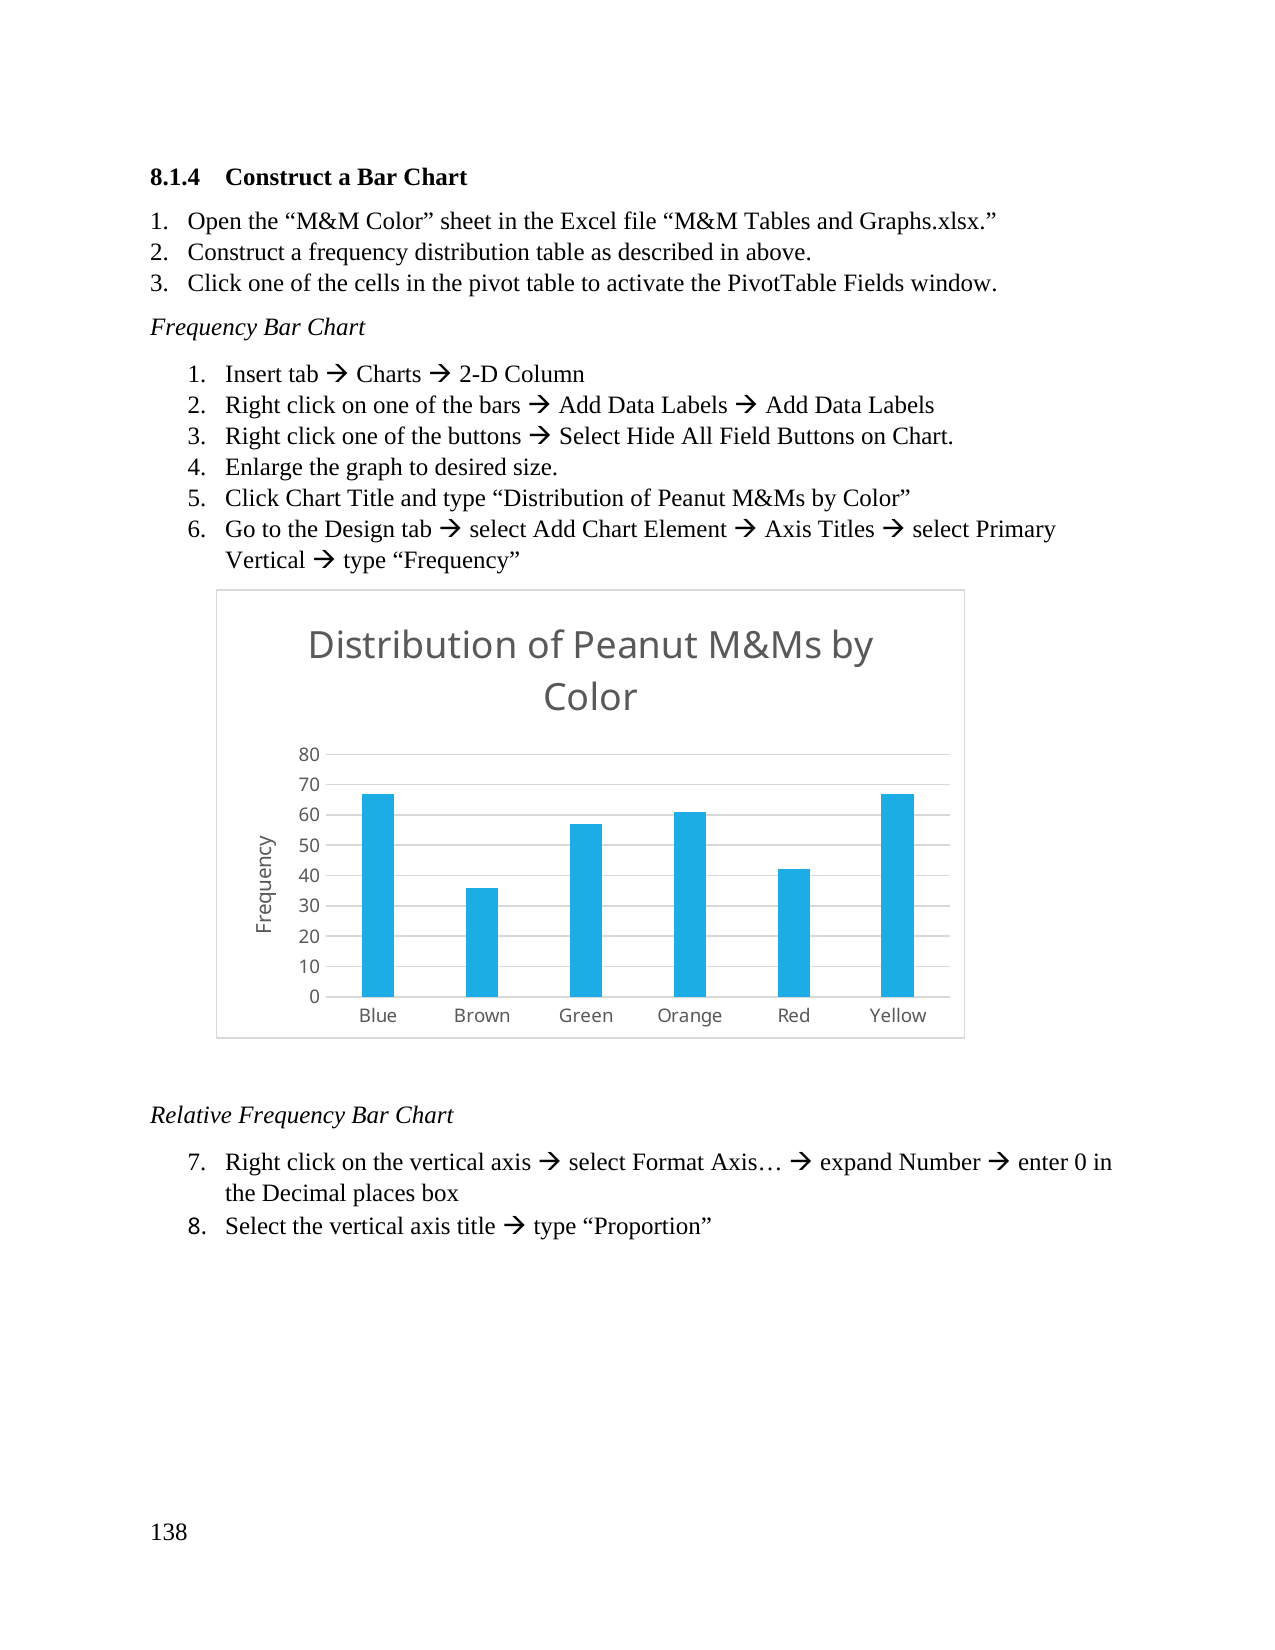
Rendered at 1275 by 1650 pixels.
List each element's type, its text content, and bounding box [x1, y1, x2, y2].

list Right click on one of the bars Add Data Labels Add Data Labels [187, 390, 1125, 419]
list Enlarge the graph to desired size. [187, 452, 1125, 481]
text Relative Frequency Bar Chart [150, 1100, 1125, 1128]
list Click Chart Title and type “Distribution of Peanut M&Ms by Color” [187, 483, 1125, 512]
text Frequency Bar Chart [150, 312, 1125, 340]
list Click one of the cells in the pivot table to activate the PivotTable Fields window. [150, 268, 1125, 297]
list Go to the Design tab select Add Chart Element Axis Titles select Primary Vertical type “Frequency” [187, 514, 1125, 574]
subtitle Construct a Bar Chart [150, 162, 1125, 191]
list Construct a frequency distribution table as described in 8.1.1 above. [150, 237, 1125, 266]
list Right click one of the buttons Select Hide All Field Buttons on Chart. [187, 421, 1125, 450]
list Open the “M&M Color” sheet in the Excel file “M&M Tables and Graphs.xlsx.” [150, 206, 1125, 235]
list Select the vertical axis title type “Proportion” [187, 1209, 1125, 1241]
list Right click on the vertical axis select Format Axis… expand Number enter 0 in the Decimal places box [187, 1147, 1125, 1207]
list Insert tab Charts 2-D Column [187, 359, 1125, 388]
